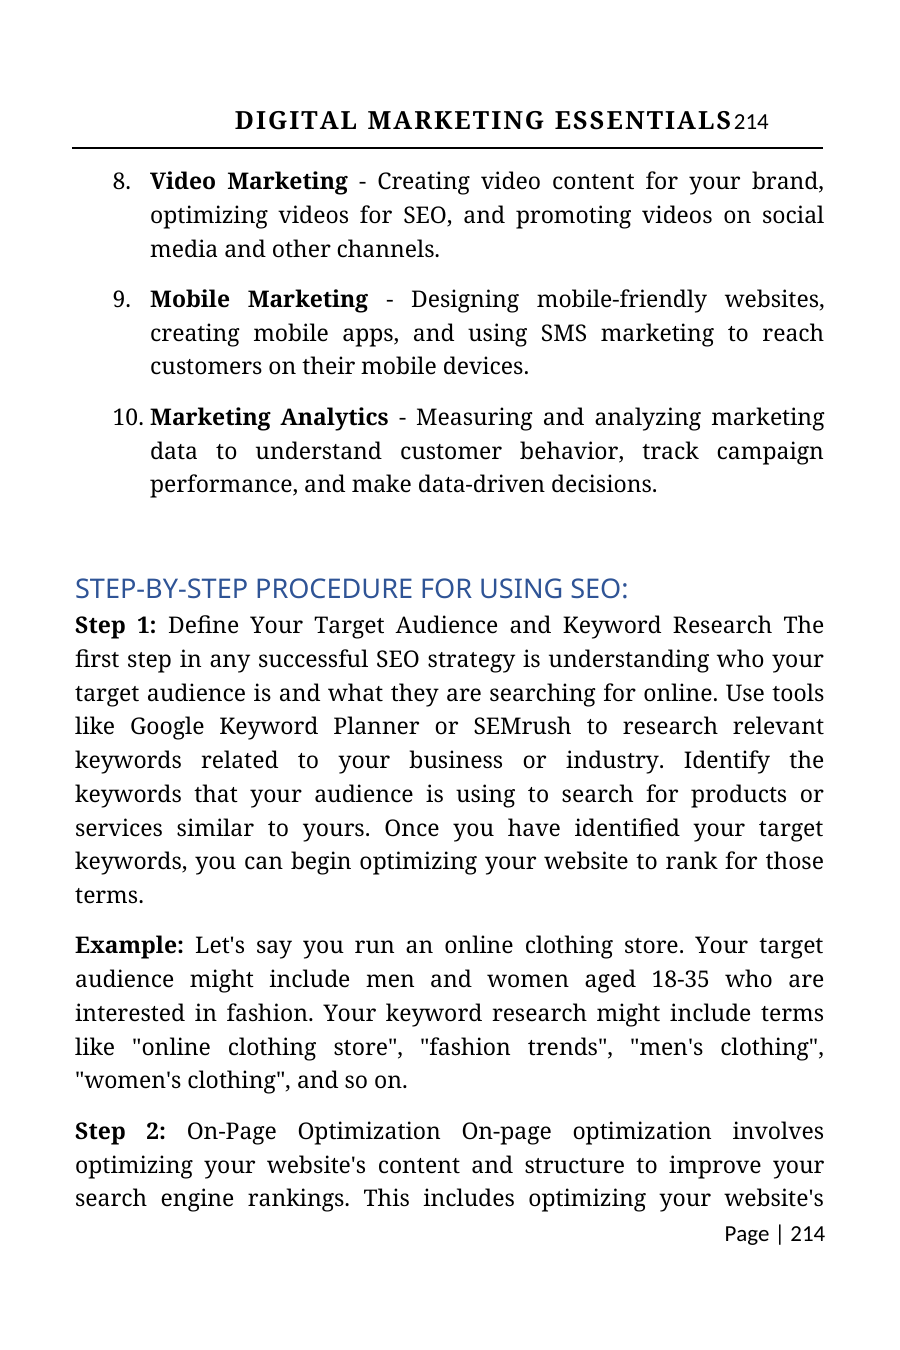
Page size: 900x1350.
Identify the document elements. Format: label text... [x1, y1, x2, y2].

subtitle STEP-BY-STEP PROCEDURE FOR USING SEO: [75, 569, 825, 606]
text Step 1: Define Your Target Audience and Keyword Research The first step in any successful SEO strategy is understanding who your target audience is and what they are searching for online. Use tools like Google Keyword Planner or SEMrush to research relevant keywords related to your business or industry. Identify the keywords that your audience is using to search for products or services similar to yours. Once you have identified your target keywords, you can begin optimizing your website to rank for those terms. [75, 609, 825, 910]
list Video Marketing - Creating video content for your brand, optimizing videos for SEO, and promoting videos on social media and other channels. [112, 165, 825, 264]
list Mobile Marketing - Designing mobile-friendly websites, creating mobile apps, and using SMS marketing to reach customers on their mobile devices. [112, 283, 825, 382]
text Example: Let's say you run an online clothing store. Your target audience might include men and women aged 18-35 who are interested in fashion. Your keyword research might include terms like "online clothing store", "fashion trends", "men's clothing", "women's clothing", and so on. [75, 929, 825, 1096]
list Marketing Analytics - Measuring and analyzing marketing data to understand customer behavior, track campaign performance, and make data-driven decisions. [112, 401, 825, 500]
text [75, 1115, 825, 1214]
